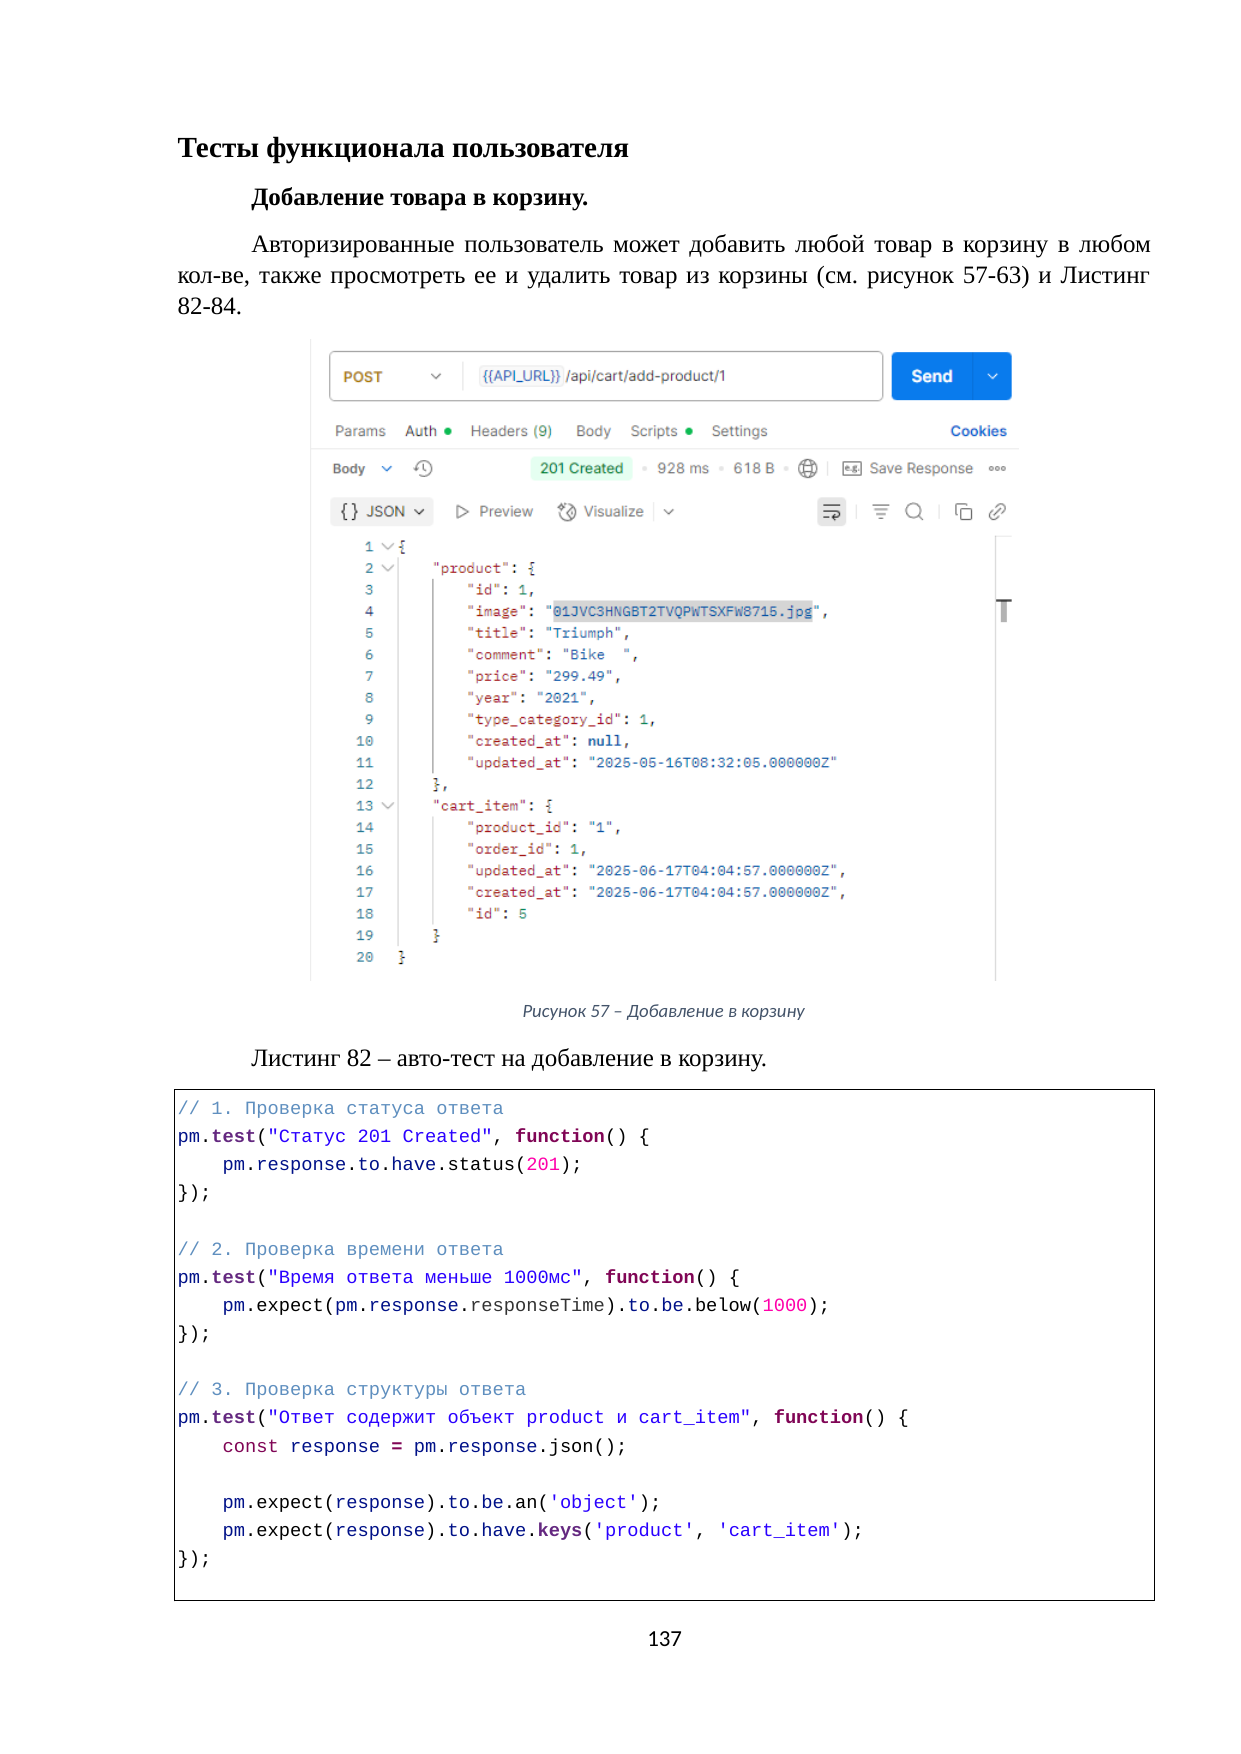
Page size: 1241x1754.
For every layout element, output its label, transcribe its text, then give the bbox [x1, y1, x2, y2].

text pm.expect(response).to.be.an('object'); [177, 1486, 1152, 1514]
text }); [177, 1317, 1152, 1345]
text }); [177, 1176, 1152, 1204]
picture [310, 339, 1019, 981]
text pm.test("Статус 201 Created", function() { [177, 1120, 1152, 1148]
text // 1. Проверка статуса ответа [175, 1090, 1154, 1120]
text const response = pm.response.json(); [177, 1429, 1152, 1458]
text pm.response.to.have.status(201); [177, 1148, 1152, 1176]
text }); [177, 1542, 1152, 1567]
text pm.test("Ответ содержит объект product и cart_item", function() { [177, 1401, 1152, 1429]
text // 2. Проверка времени ответа [177, 1233, 1152, 1261]
text Рисунок 57 – Добавление в корзину [177, 999, 1152, 1022]
text Добавление товара в корзину. [177, 182, 1152, 210]
text pm.test("Время ответа меньше 1000мс", function() { [177, 1261, 1152, 1289]
text // 3. Проверка структуры ответа [177, 1373, 1152, 1401]
text Авторизированные пользователь может добавить любой товар в корзину в любом кол-ве, также просмотреть ее и удалить товар из корзины (см. рисунок 57-63) и Листинг 82-84. [177, 229, 1152, 320]
text pm.expect(pm.response.responseTime).to.be.below(1000); [177, 1289, 1152, 1317]
subtitle Тесты функционала пользователя [177, 131, 1152, 164]
text Листинг 82 – авто-тест на добавление в корзину. [177, 1043, 1152, 1072]
text pm.expect(response).to.have.keys('product', 'cart_item'); [177, 1514, 1152, 1542]
